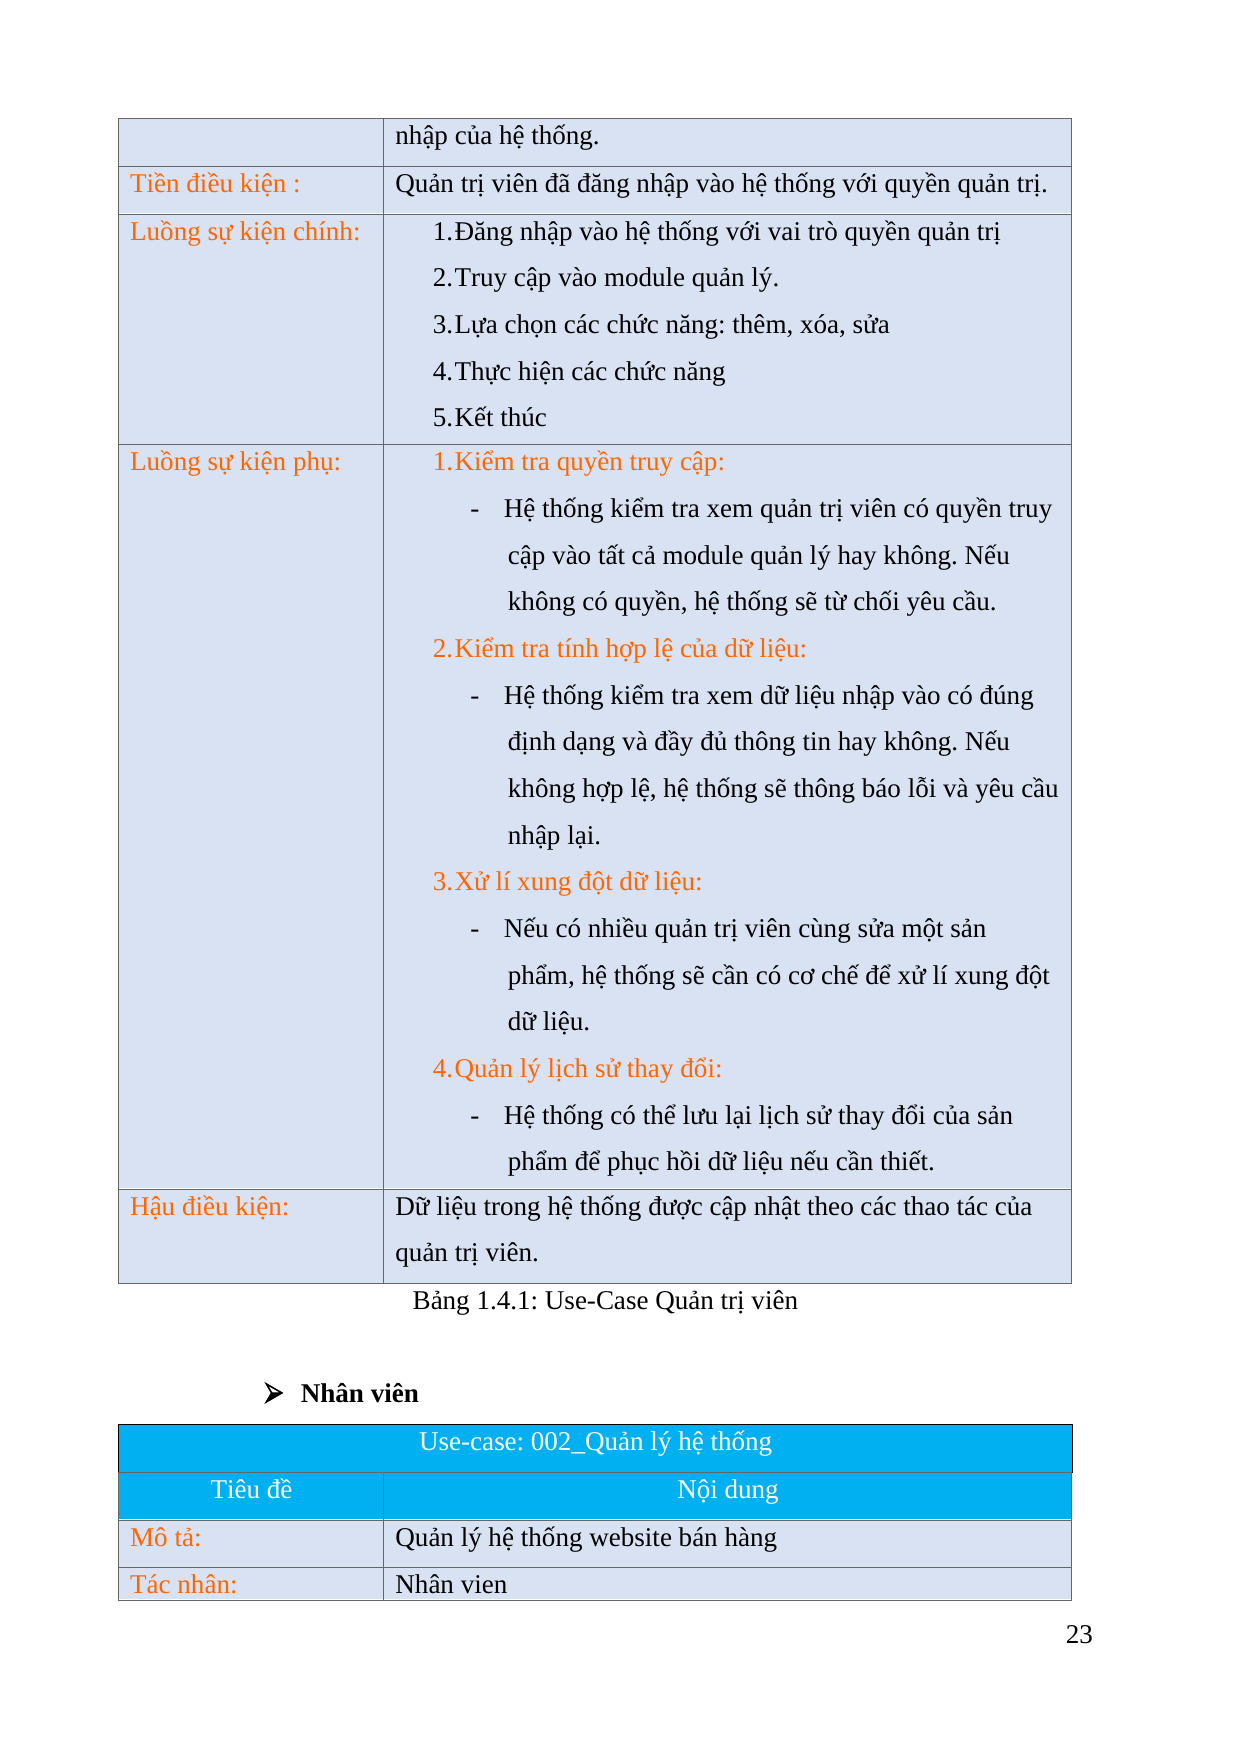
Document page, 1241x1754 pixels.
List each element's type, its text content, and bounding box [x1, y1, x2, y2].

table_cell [119, 119, 383, 166]
list Nhân viên [263, 1377, 1092, 1408]
table_cell Luồng sự kiện chính: [119, 215, 383, 444]
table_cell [384, 119, 1071, 166]
table_cell Nhân vien [384, 1568, 1071, 1599]
table_cell Dữ liệu trong hệ thống được cập nhật theo các thao tác của quản trị viên. [384, 1190, 1071, 1283]
table_cell Luồng sự kiện phụ: [119, 445, 383, 1188]
table_cell Nội dung [384, 1473, 1071, 1519]
table_cell Quản lý hệ thống website bán hàng [384, 1521, 1071, 1567]
text Bảng 1.4.1: Use-Case Quản trị viên [118, 1284, 1092, 1315]
table_cell Hậu điều kiện: [119, 1190, 383, 1283]
table_cell Tác nhân: [119, 1568, 383, 1599]
table_header Use-case: 002_Quản lý hệ thống [119, 1425, 1072, 1472]
table_cell Đăng nhập vào hệ thống với vai trò quyền quản trị Truy cập vào module quản lý. Lựa chọn các chức năng: thêm, xóa, sửa Thực hiện các chức năng Kết thúc [384, 215, 1071, 444]
table_cell Quản trị viên đã đăng nhập vào hệ thống với quyền quản trị. [384, 167, 1071, 213]
table_cell Kiểm tra quyền truy cập: Hệ thống kiểm tra xem quản trị viên có quyền truy cập vào tất cả module quản lý hay không. Nếu không có quyền, hệ thống sẽ từ chối yêu cầu. Kiểm tra tính hợp lệ của dữ liệu: Hệ thống kiểm tra xem dữ liệu nhập vào có đúng định dạng và đầy đủ thông tin hay không. Nếu không hợp lệ, hệ thống sẽ thông báo lỗi và yêu cầu nhập lại. Xử lí xung đột dữ liệu: Nếu có nhiều quản trị viên cùng sửa một sản phẩm, hệ thống sẽ cần có cơ chế để xử lí xung đột dữ liệu. Quản lý lịch sử thay đổi: Hệ thống có thể lưu lại lịch sử thay đổi của sản phẩm để phục hồi dữ liệu nếu cần thiết. [384, 445, 1071, 1188]
table_cell Tiêu đề [119, 1473, 383, 1519]
table_cell Mô tả: [119, 1521, 383, 1567]
table_cell Tiền điều kiện : [119, 167, 383, 213]
